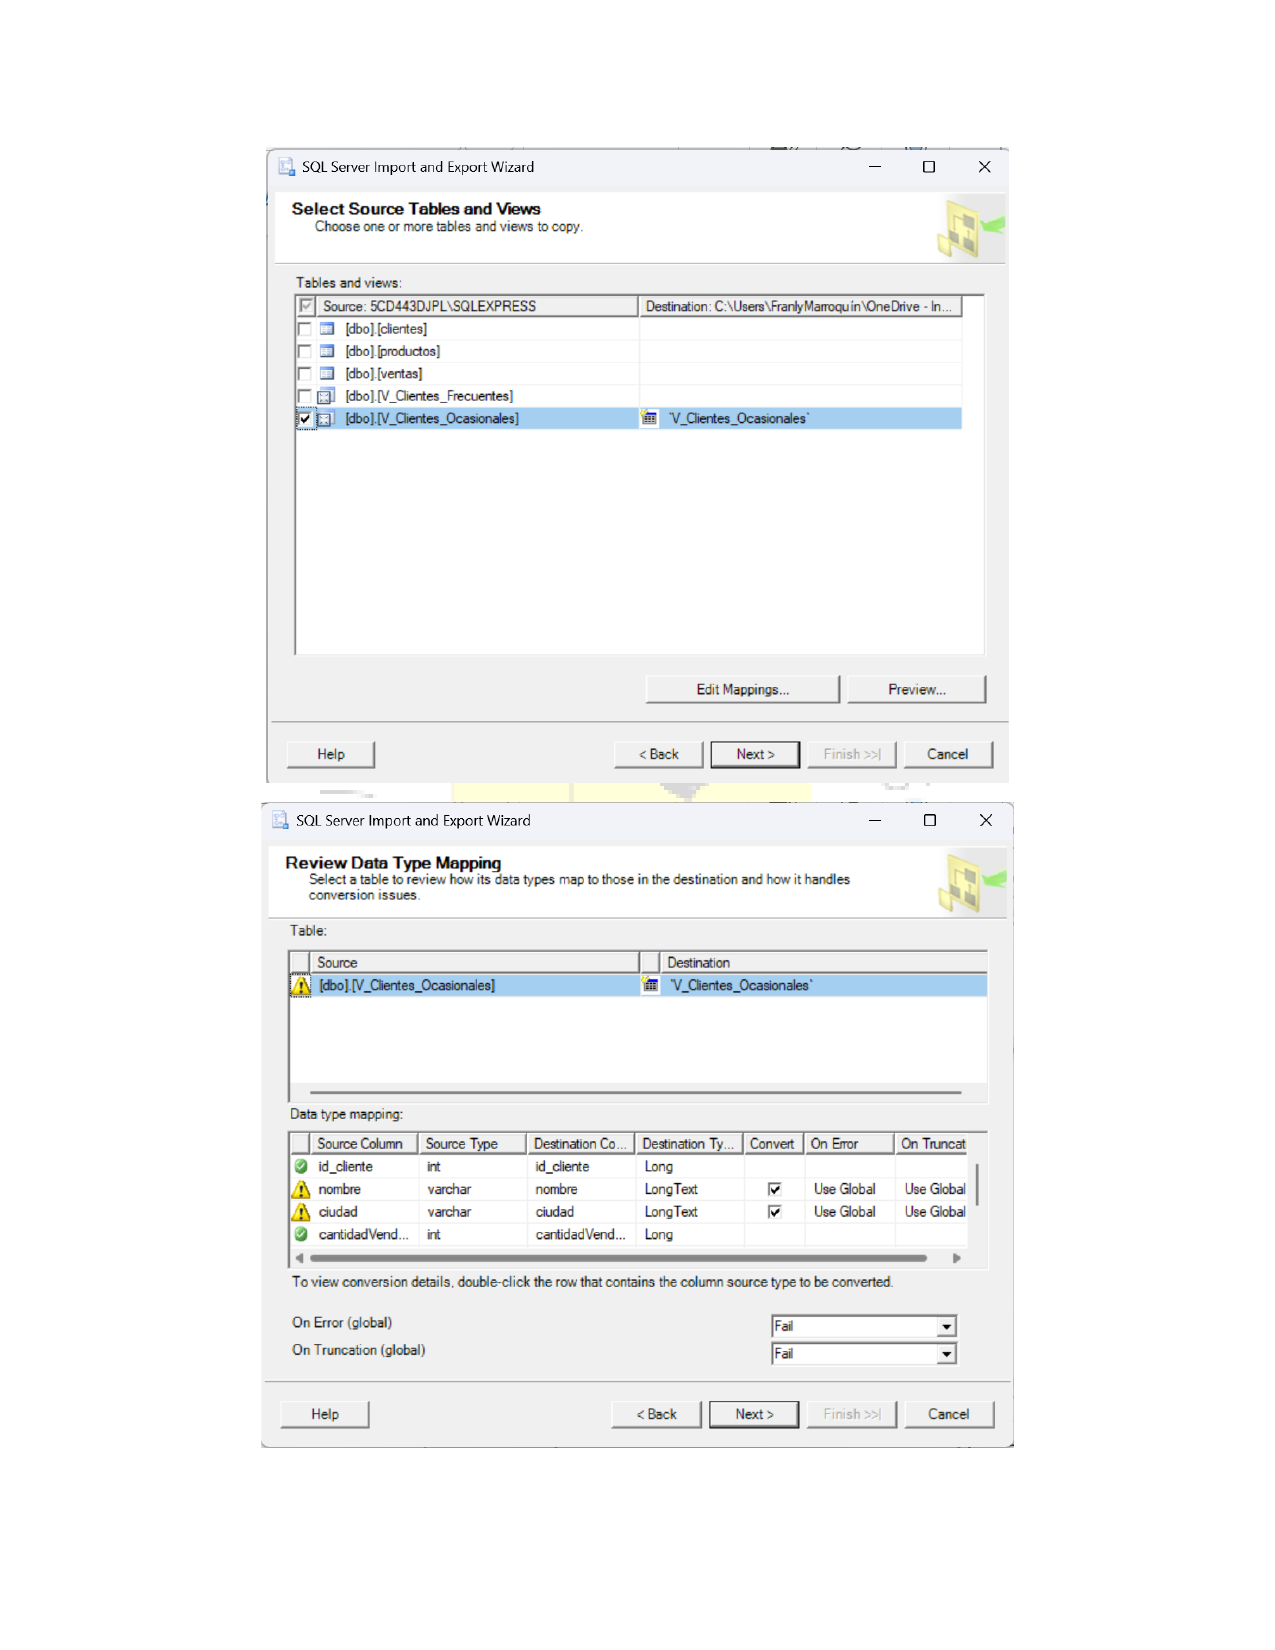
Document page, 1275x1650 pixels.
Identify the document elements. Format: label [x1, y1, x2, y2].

picture [261, 802, 1014, 1448]
picture [266, 147, 1009, 783]
